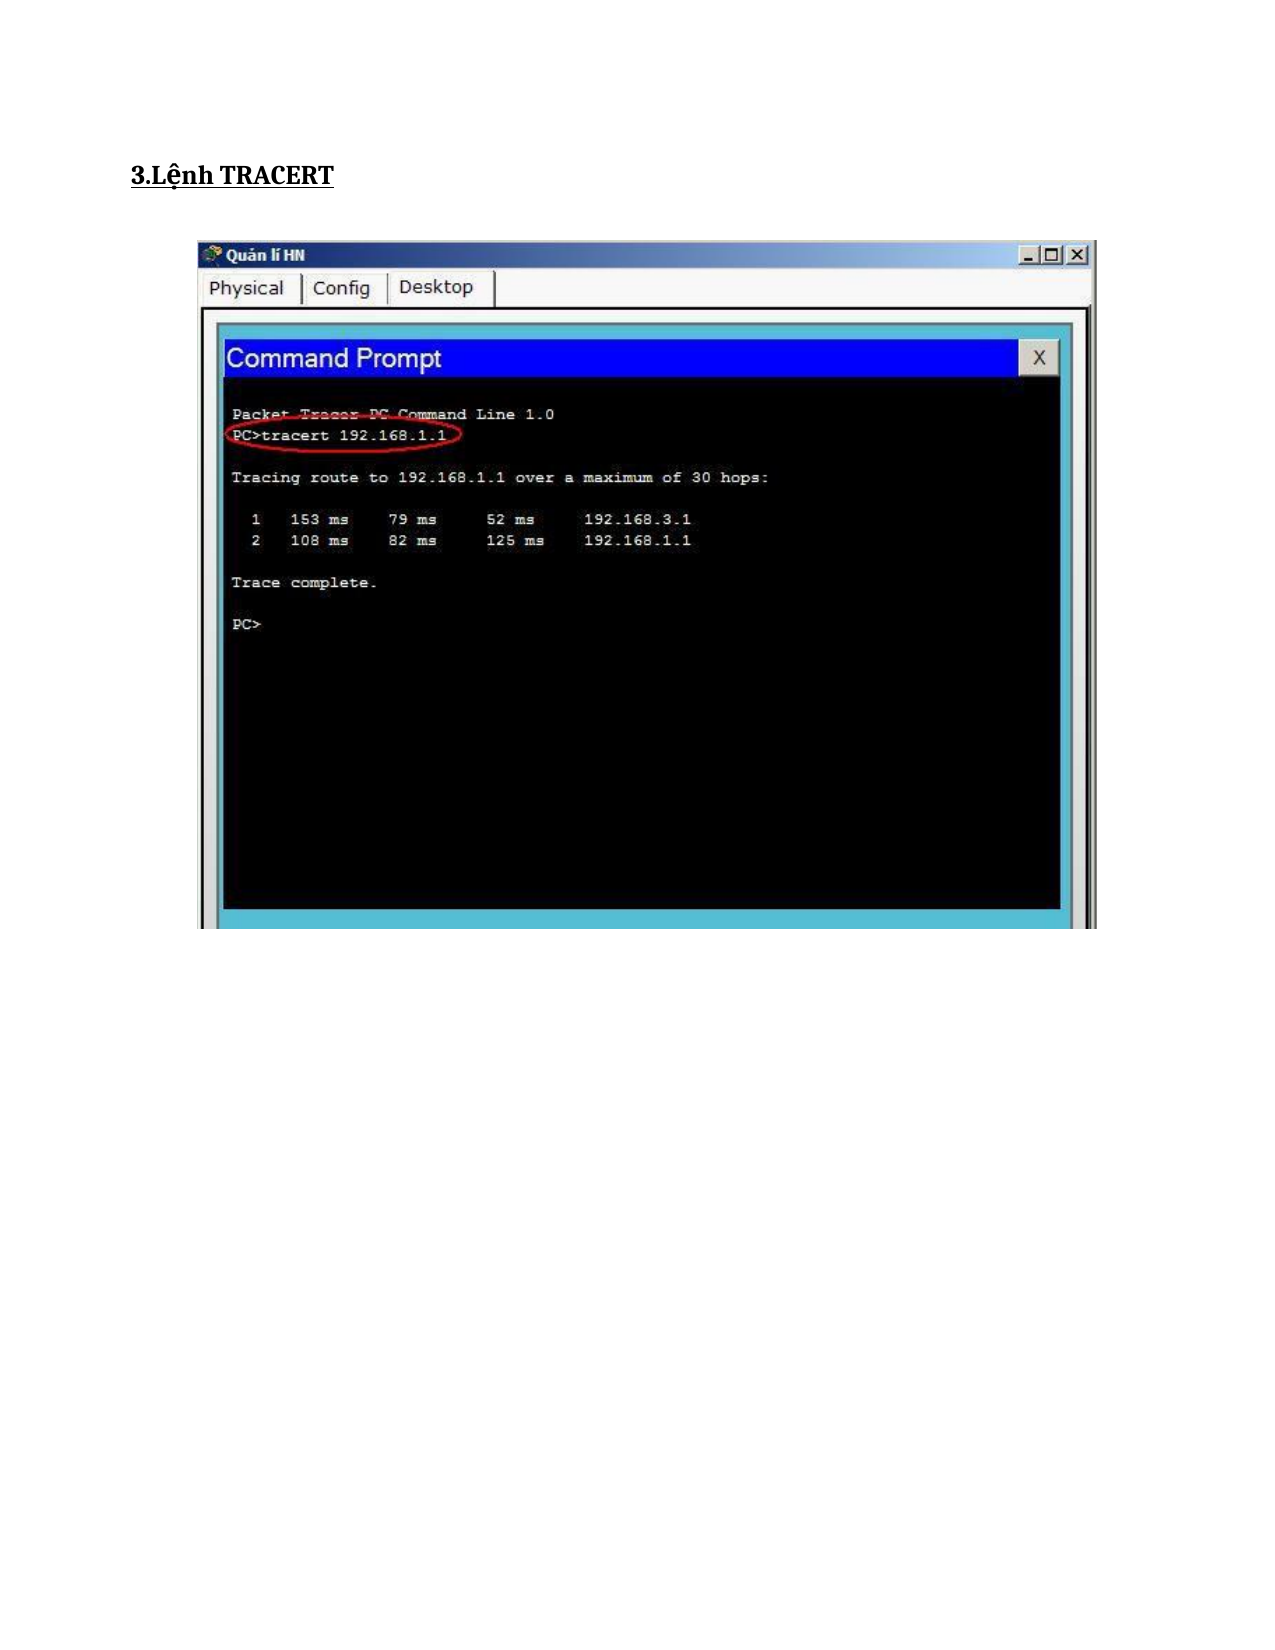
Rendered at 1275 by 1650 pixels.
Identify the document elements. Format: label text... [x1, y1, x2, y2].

text 3.Lệnh TRACERT [131, 160, 1125, 192]
picture [197, 240, 1097, 929]
